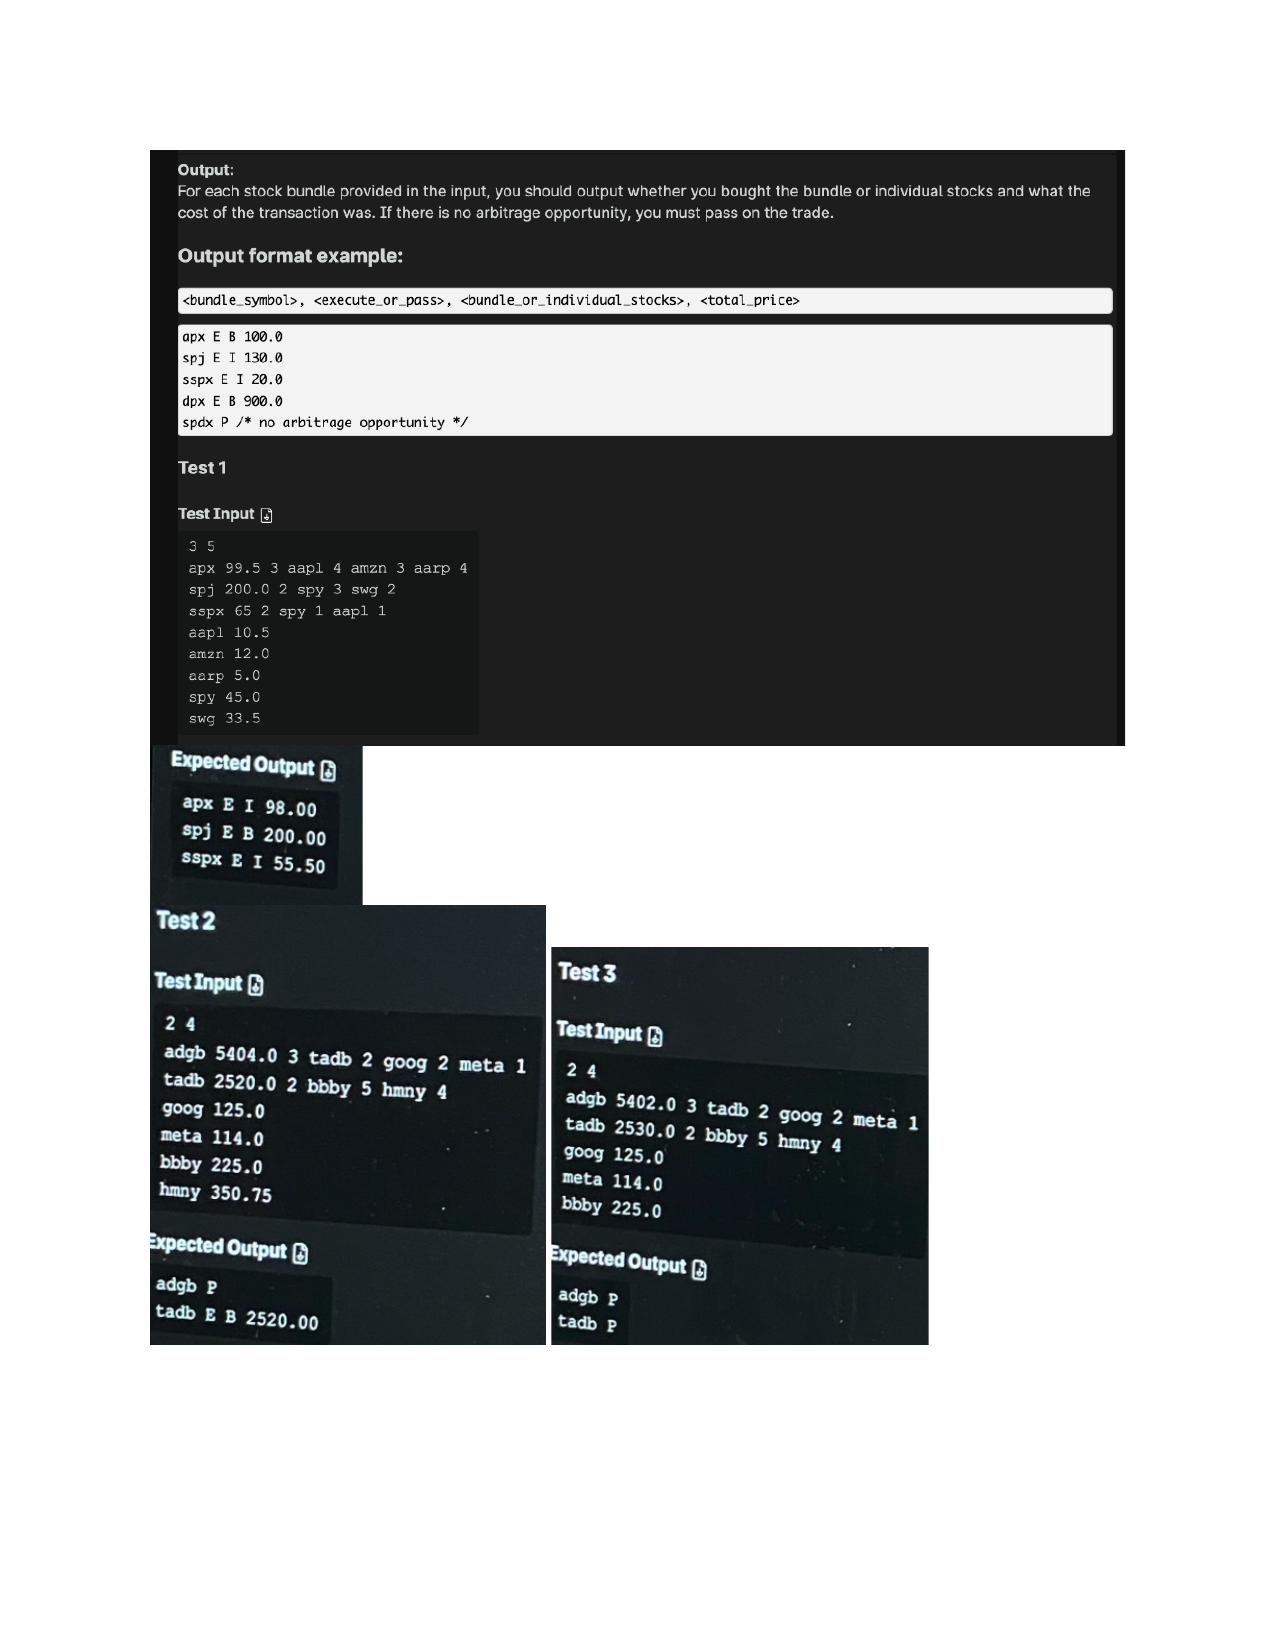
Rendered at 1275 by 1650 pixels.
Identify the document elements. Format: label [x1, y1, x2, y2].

picture [551, 947, 929, 1345]
picture [150, 150, 1125, 1345]
